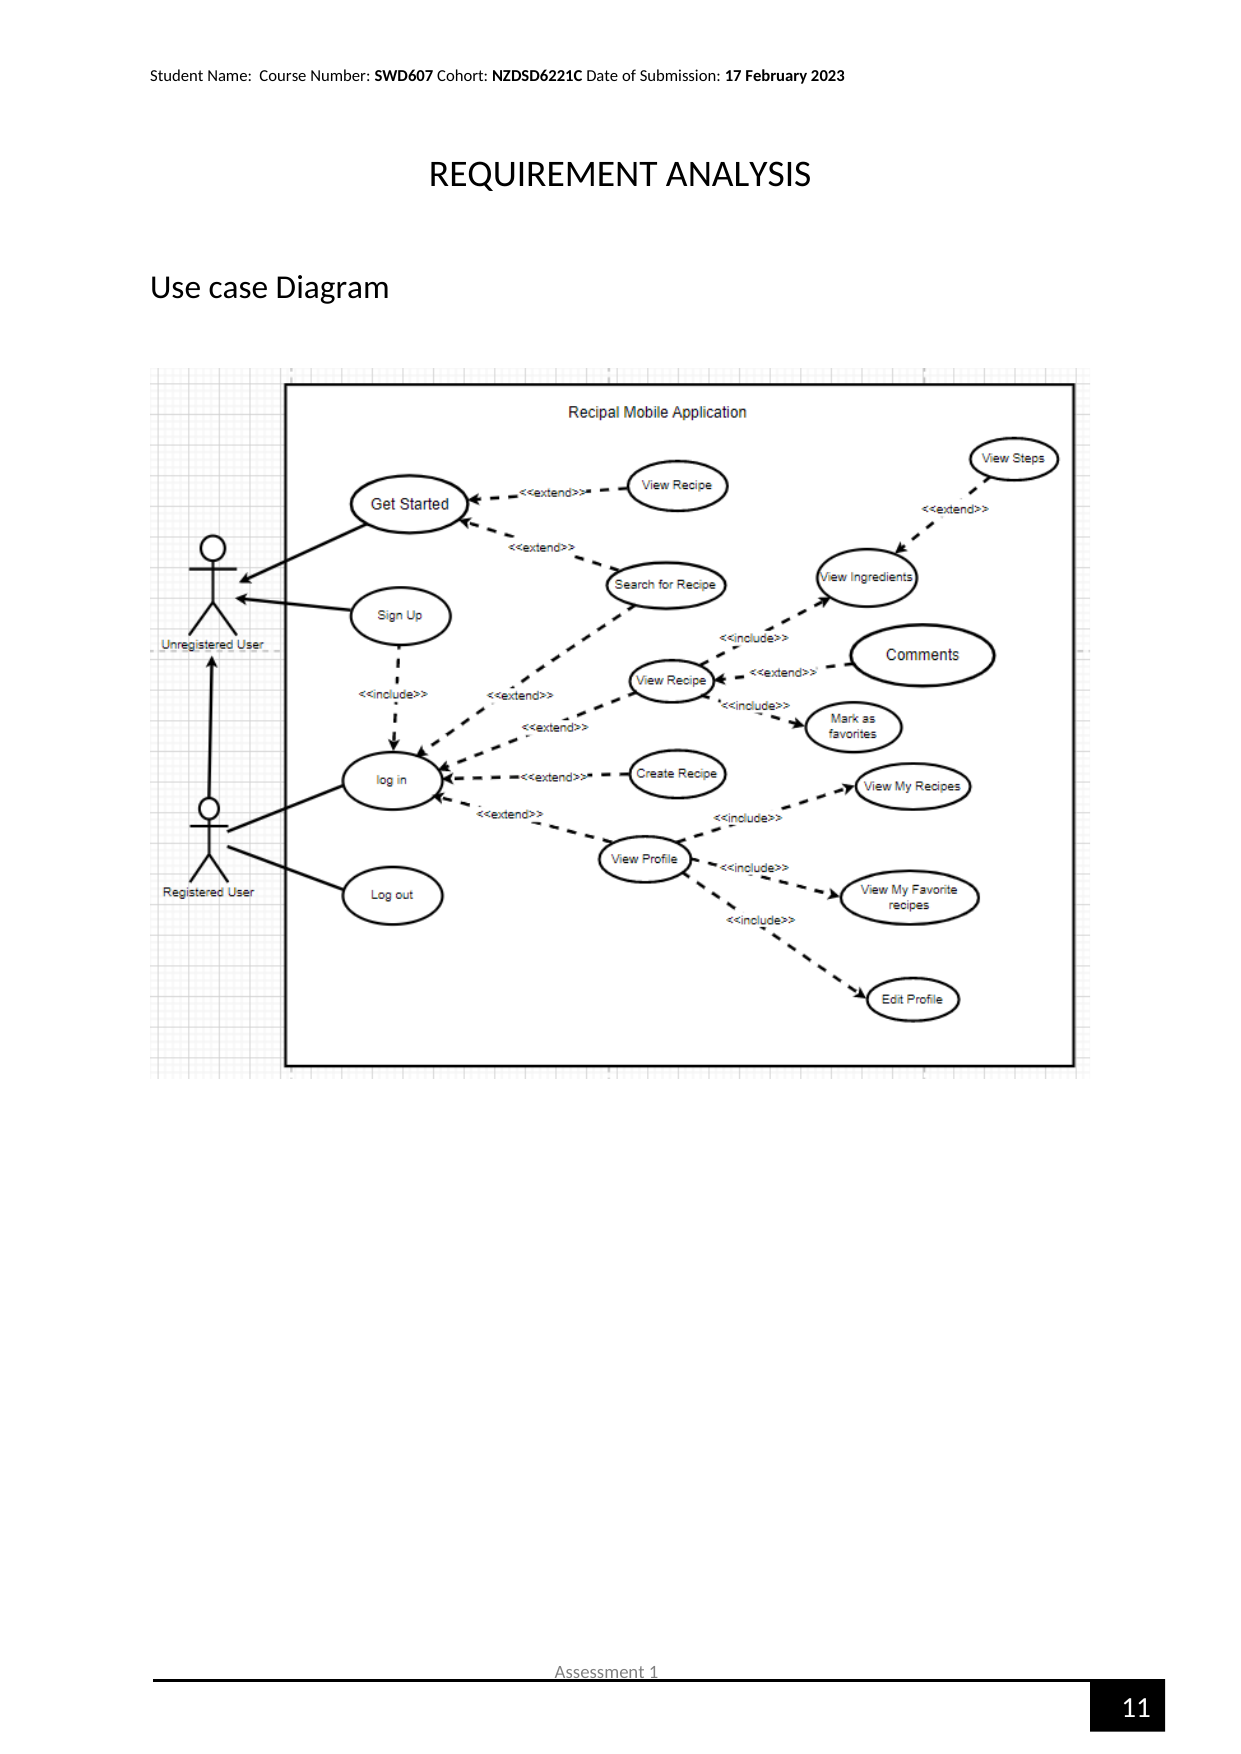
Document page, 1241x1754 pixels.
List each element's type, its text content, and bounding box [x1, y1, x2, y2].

picture [150, 368, 1091, 1079]
subtitle REQUIREMENT ANALYSIS [150, 150, 1090, 196]
text Use case Diagram [150, 266, 1090, 306]
